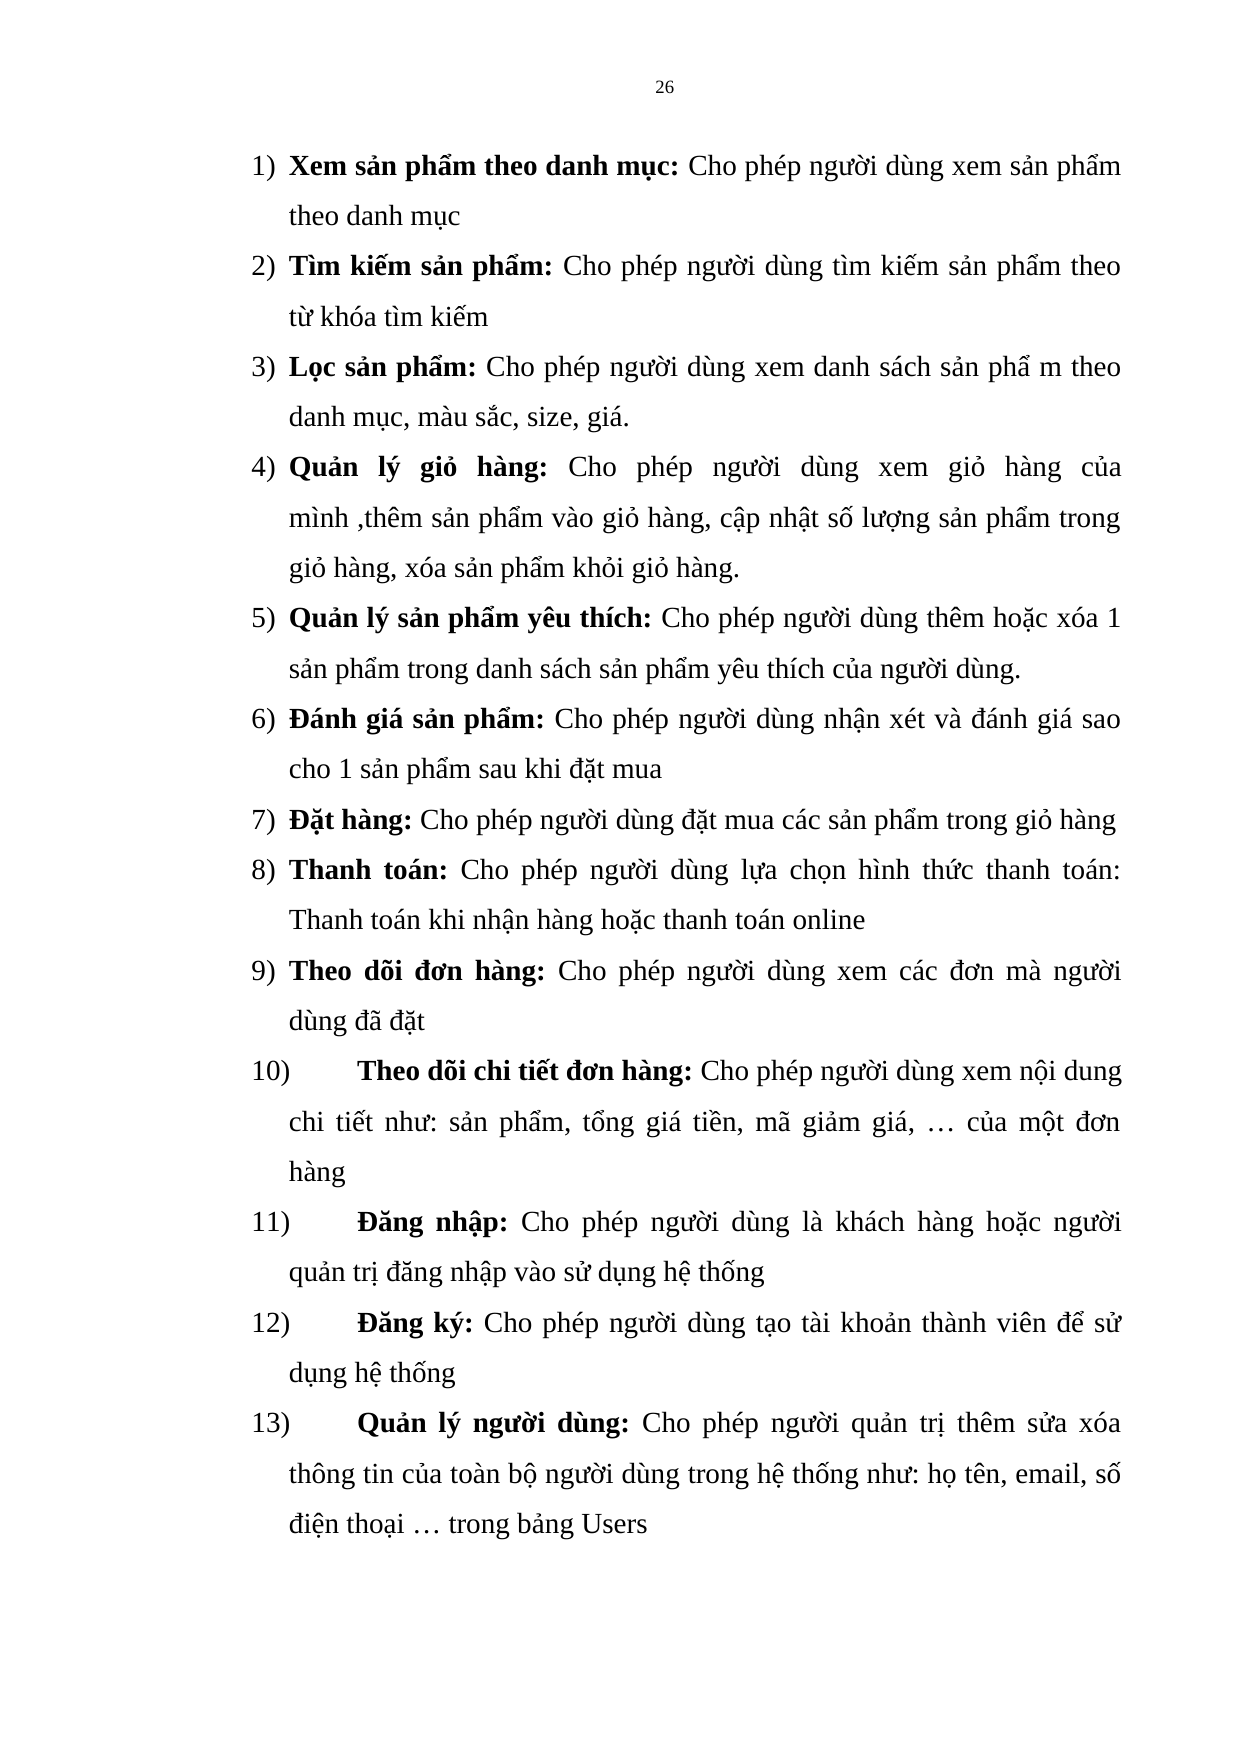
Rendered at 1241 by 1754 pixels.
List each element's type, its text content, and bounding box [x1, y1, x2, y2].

list Theo dõi đơn hàng: Cho phép người dùng xem các đơn mà người dùng đã đặt [251, 953, 1122, 1037]
list Đăng ký: Cho phép người dùng tạo tài khoản thành viên để sử dụng hệ thống [251, 1305, 1122, 1389]
list Thanh toán: Cho phép người dùng lựa chọn hình thức thanh toán: Thanh toán khi nhận hàng hoặc thanh toán online [251, 852, 1122, 936]
list Theo dõi chi tiết đơn hàng: Cho phép người dùng xem nội dung chi tiết như: sản phẩm, tổng giá tiền, mã giảm giá, … của một đơn hàng [251, 1053, 1122, 1187]
list Quản lý người dùng: Cho phép người quản trị thêm sửa xóa thông tin của toàn bộ người dùng trong hệ thống như: họ tên, email, số điện thoại … trong bảng Users [251, 1406, 1122, 1540]
list Lọc sản phẩm: Cho phép người dùng xem danh sách sản phẩ m theo danh mục, màu sắc, size, giá. [251, 349, 1122, 433]
list Đặt hàng: Cho phép người dùng đặt mua các sản phẩm trong giỏ hàng [251, 802, 1122, 835]
list Đánh giá sản phẩm: Cho phép người dùng nhận xét và đánh giá sao cho 1 sản phẩm sau khi đặt mua [251, 701, 1122, 785]
list Tìm kiếm sản phẩm: Cho phép người dùng tìm kiếm sản phẩm theo từ khóa tìm kiếm [251, 248, 1122, 332]
list Xem sản phẩm theo danh mục: Cho phép người dùng xem sản phẩm theo danh mục [251, 148, 1122, 232]
list Đăng nhập: Cho phép người dùng là khách hàng hoặc người quản trị đăng nhập vào sử dụng hệ thống [251, 1204, 1122, 1288]
list Quản lý sản phẩm yêu thích: Cho phép người dùng thêm hoặc xóa 1 sản phẩm trong danh sách sản phẩm yêu thích của người dùng. [251, 601, 1122, 684]
list Quản lý giỏ hàng: Cho phép người dùng xem giỏ hàng của mình ,thêm sản phẩm vào giỏ hàng, cập nhật số lượng sản phẩm trong giỏ hàng, xóa sản phẩm khỏi giỏ hàng. [251, 449, 1122, 584]
